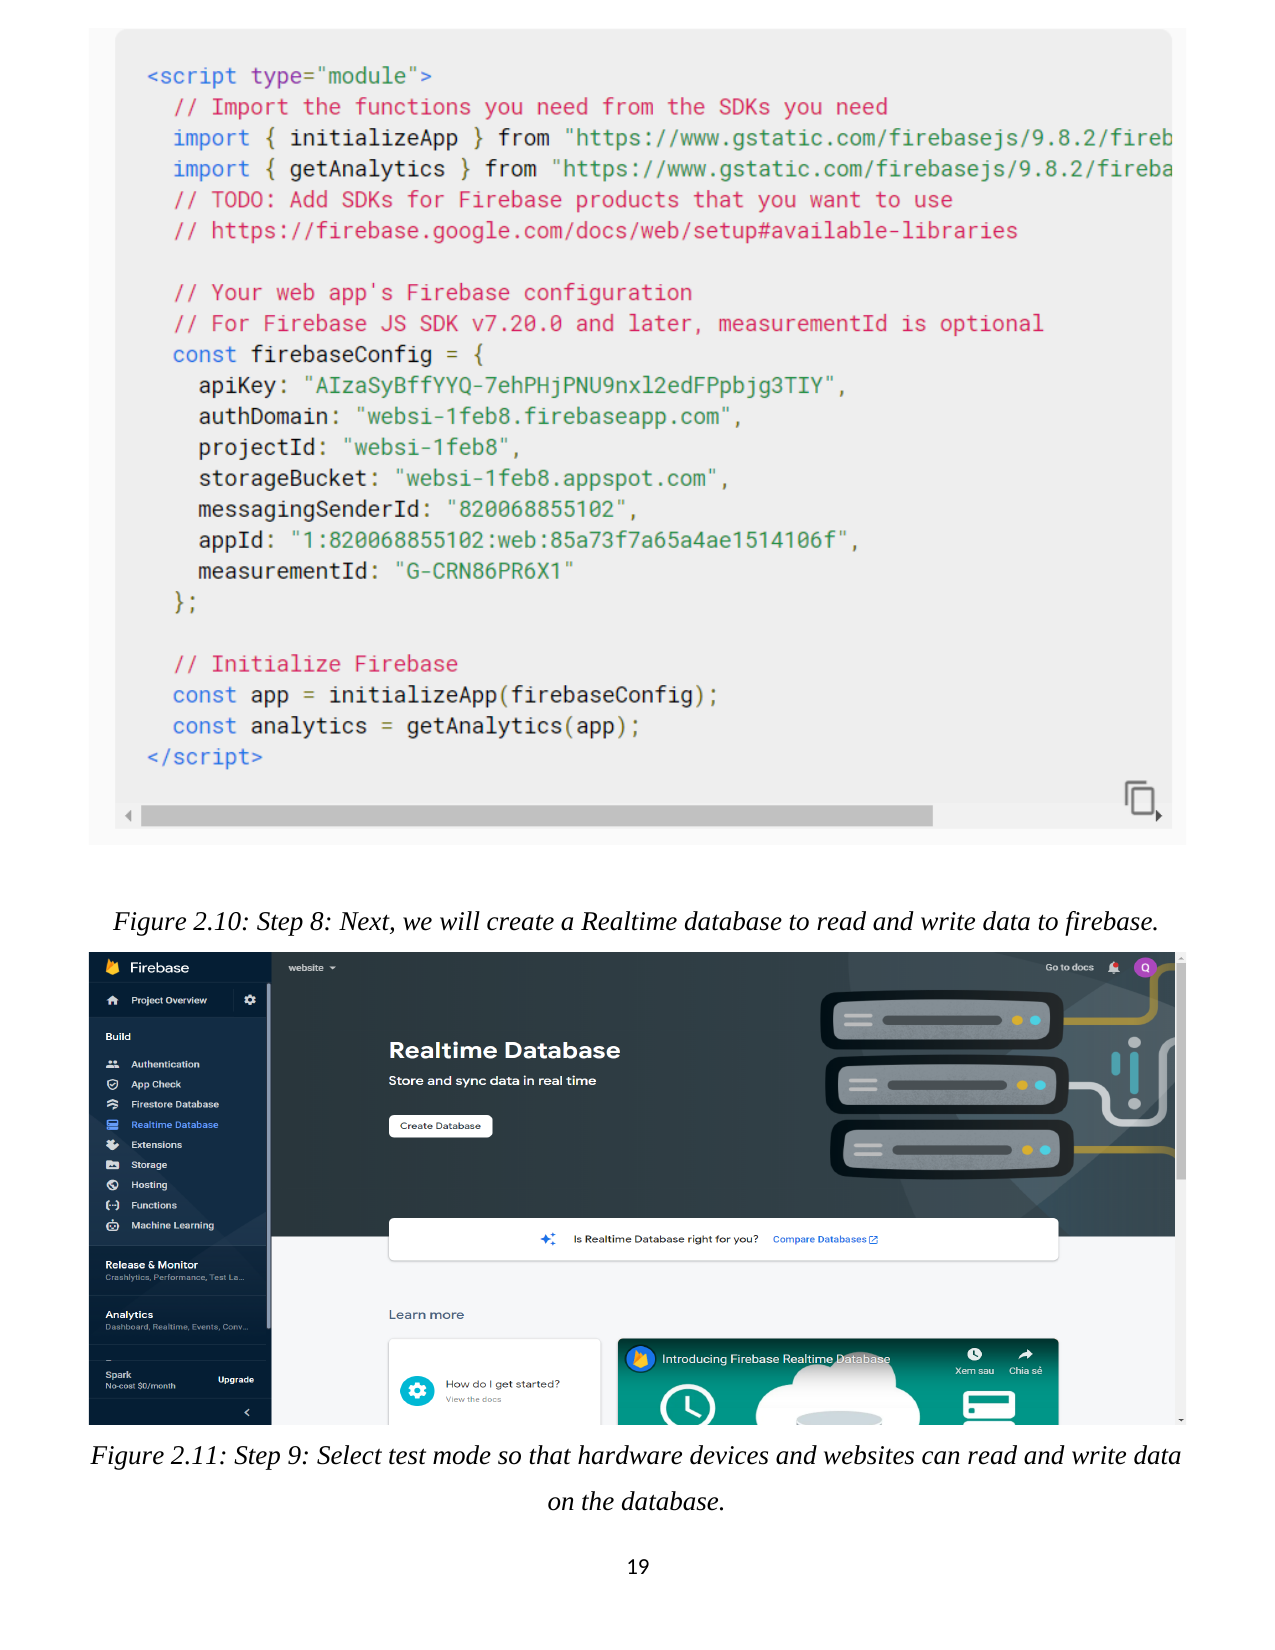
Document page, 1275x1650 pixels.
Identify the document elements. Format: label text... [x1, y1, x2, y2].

text Figure 2.10: Step 8: Next, we will create a Realtime database to read and write data to firebase. [89, 906, 1186, 937]
picture [88, 28, 1187, 845]
text Figure 2.11: Step 9: Select test mode so that hardware devices and websites can read and write data on the database. [89, 1439, 1186, 1517]
picture [88, 952, 1187, 1425]
